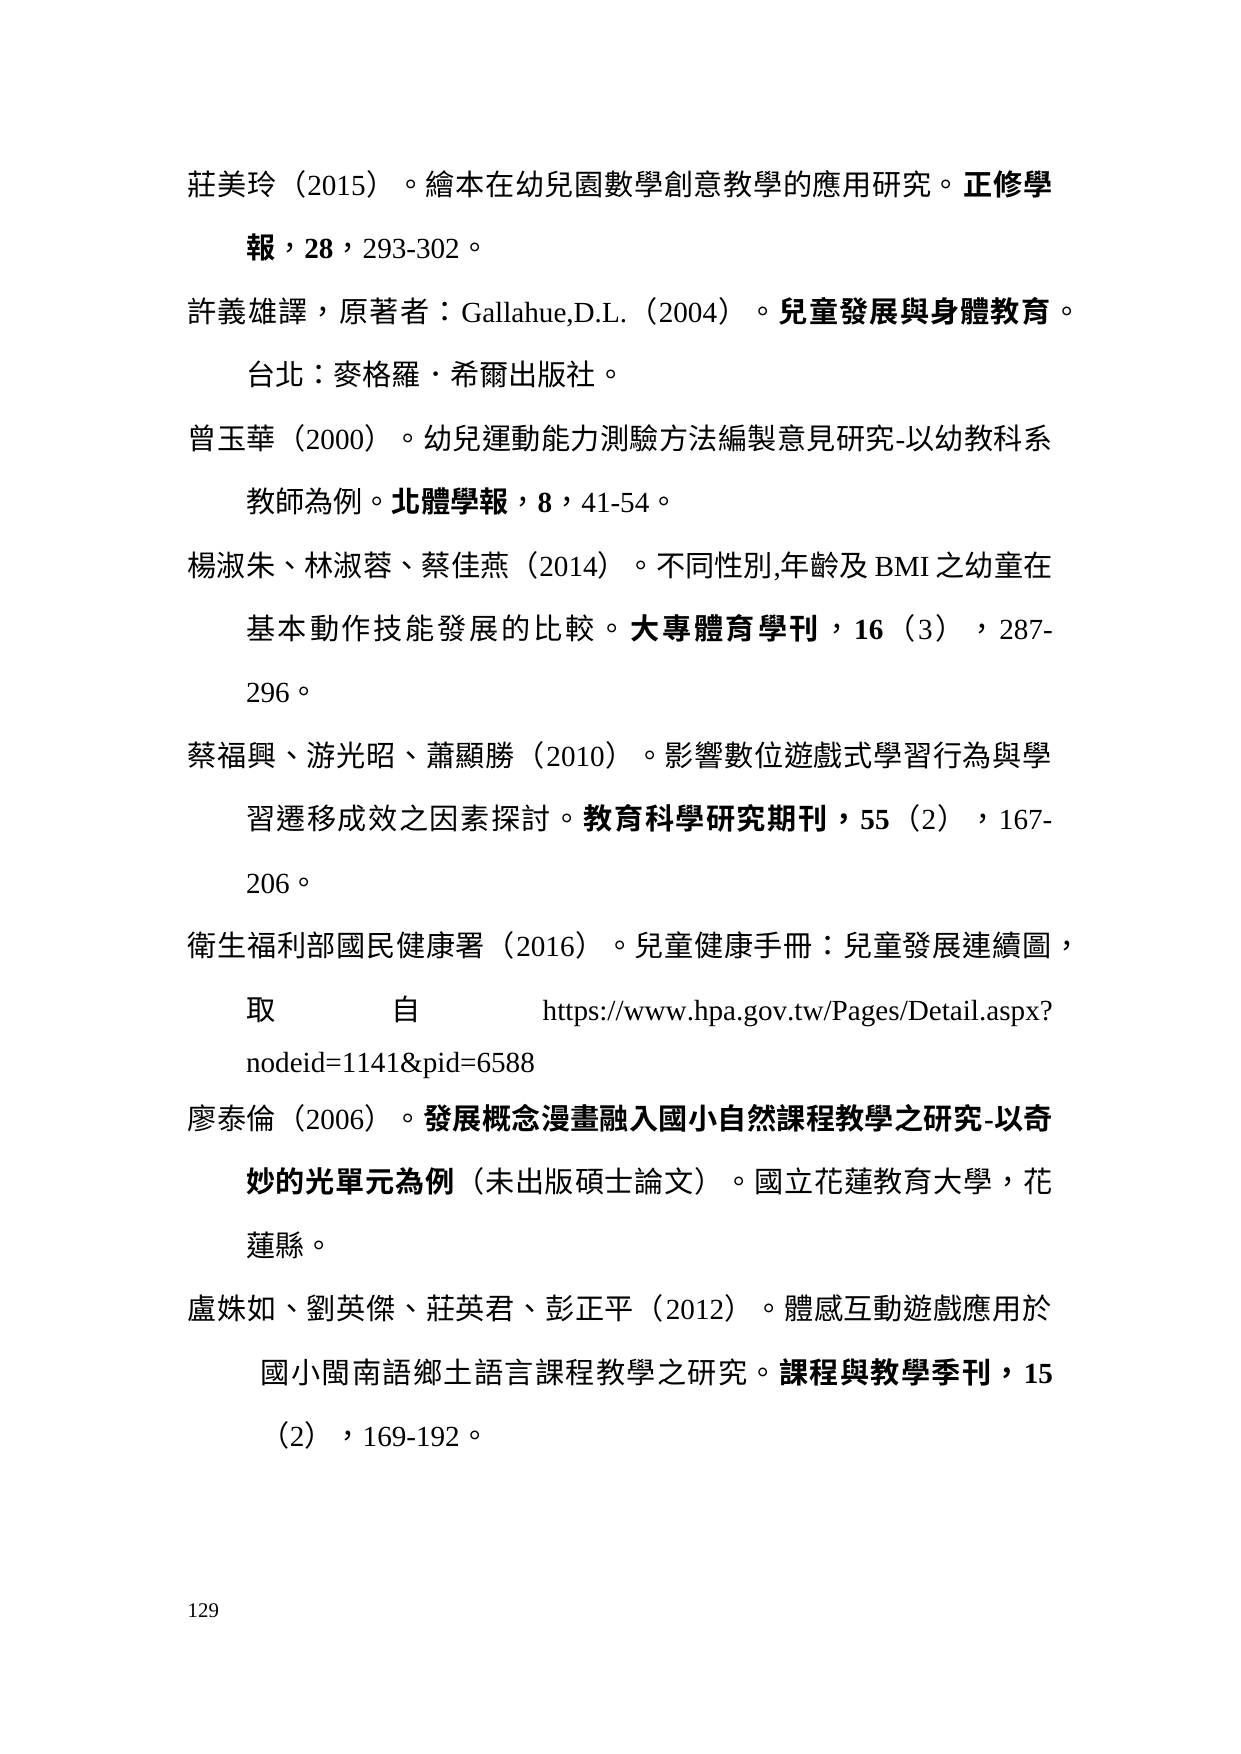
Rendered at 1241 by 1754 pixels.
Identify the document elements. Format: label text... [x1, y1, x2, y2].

text 楊淑朱、林淑蓉、蔡佳燕（2014）。不同性別,年齡及BMI之幼童在基本動作技能發展的比較。大專體育學刊，16（3），287-296。 [187, 542, 1053, 711]
text 曾玉華（2000）。幼兒運動能力測驗方法編製意見研究-以幼教科系教師為例。北體學報，8，41-54。 [187, 415, 1053, 521]
text 廖泰倫（2006）。發展概念漫畫融入國小自然課程教學之研究-以奇妙的光單元為例（未出版碩士論文）。國立花蓮教育大學，花蓮縣。 [187, 1096, 1053, 1265]
text 盧姝如、劉英傑、莊英君、彭正平（2012）。體感互動遊戲應用於國小閩南語鄉土語言課程教學之研究。課程與教學季刊，15 （2），169-192。 [187, 1286, 1053, 1506]
text 莊美玲（2015）。繪本在幼兒園數學創意教學的應用研究。正修學報，28，293-302。 [187, 162, 1053, 267]
text 蔡福興、游光昭、蕭顯勝（2010）。影響數位遊戲式學習行為與學習遷移成效之因素探討。教育科學研究期刊，55（2），167-206。 [187, 732, 1053, 902]
text 衛生福利部國民健康署（2016）。兒童健康手冊：兒童發展連續圖，取自https://www.hpa.gov.tw/Pages/Detail.aspx?nodeid=1141&pid=6588 [187, 923, 1053, 1079]
text 許義雄譯，原著者：Gallahue,D.L.（2004）。兒童發展與身體教育。台北：麥格羅．希爾出版社。 [187, 288, 1053, 394]
